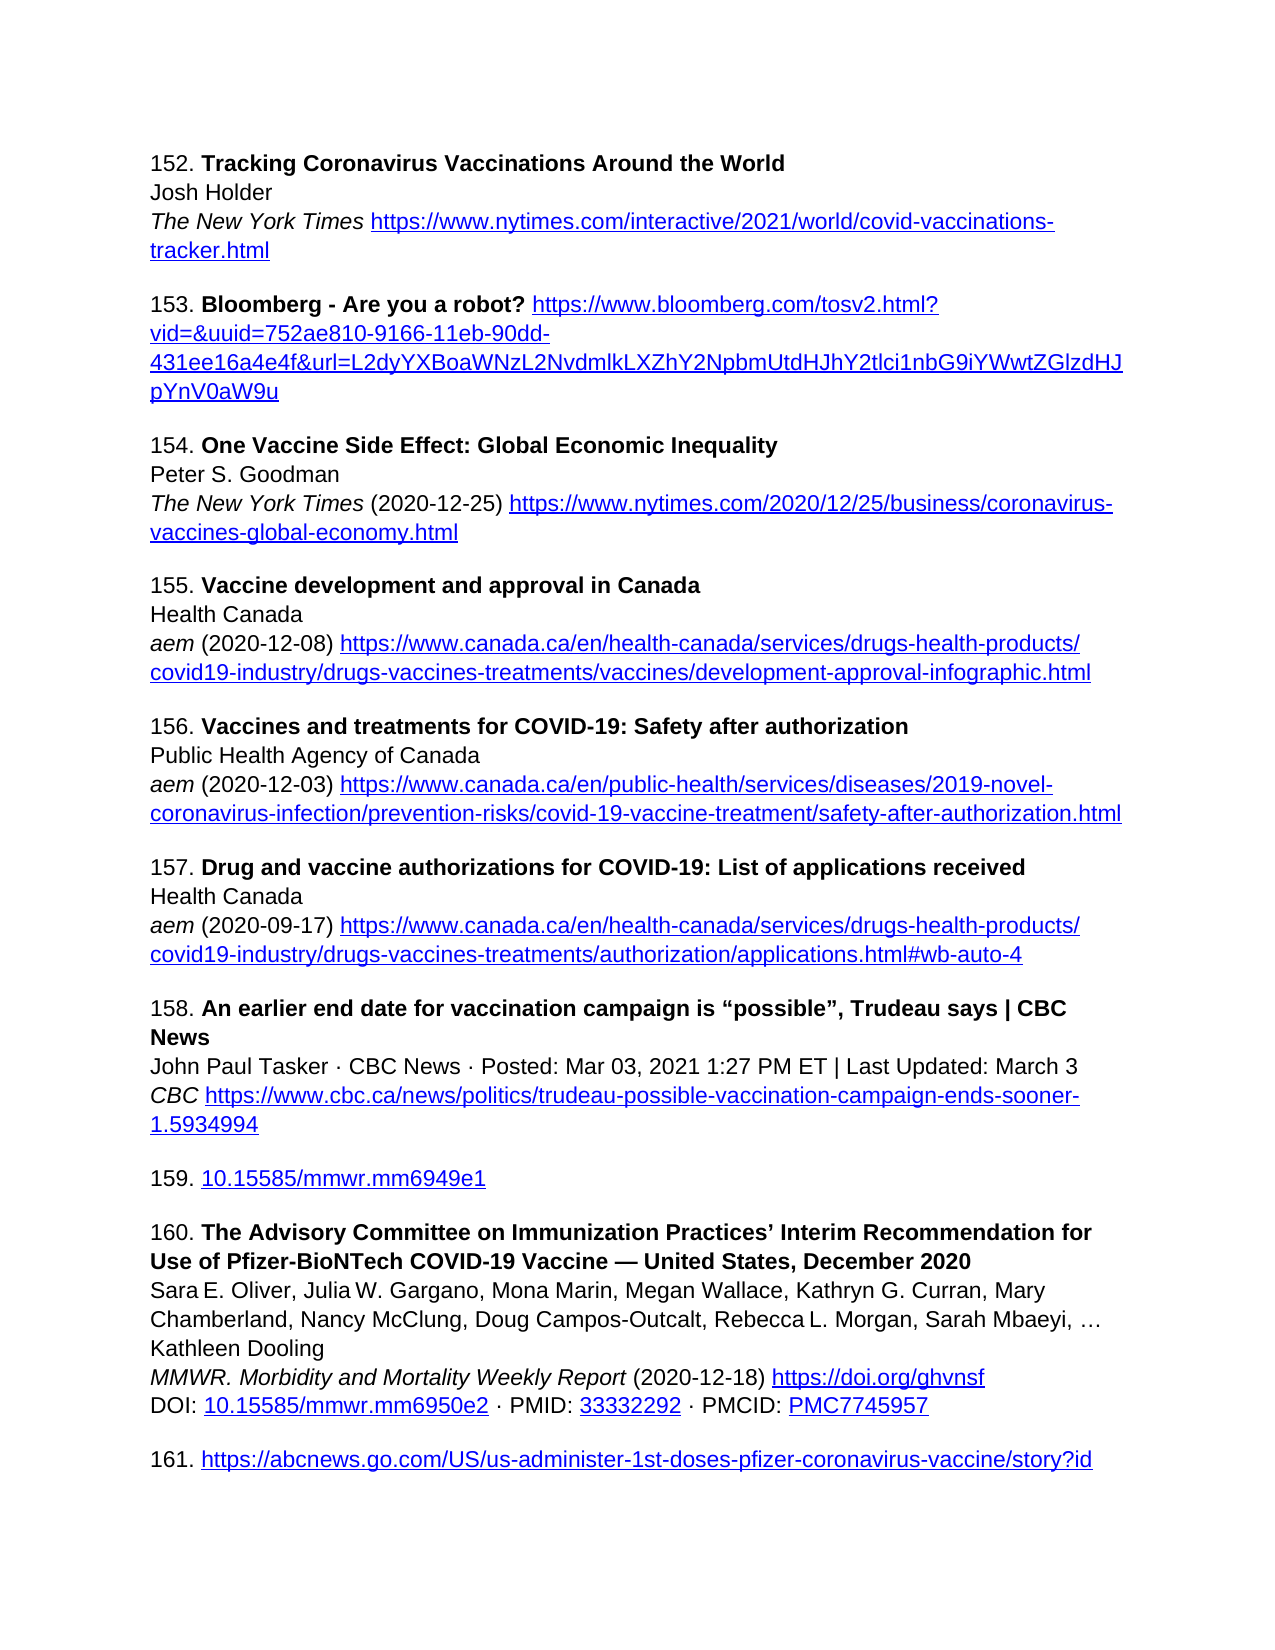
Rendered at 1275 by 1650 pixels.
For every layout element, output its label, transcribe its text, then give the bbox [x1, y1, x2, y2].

text 152. Tracking Coronavirus Vaccinations Around the World Josh Holder The New York Times https://www.nytimes.com/interactive/2021/world/covid-vaccinations-tracker.html [150, 150, 1125, 263]
text 155. Vaccine development and approval in Canada Health Canada aem (2020-12-08) https://www.canada.ca/en/health-canada/services/drugs-health-products/covid19-industry/drugs-vaccines-treatments/vaccines/development-approval-infographic.html [150, 572, 1125, 686]
text 158. An earlier end date for vaccination campaign is “possible”, Trudeau says | CBC News John Paul Tasker · CBC News · Posted: Mar 03, 2021 1:27 PM ET | Last Updated: March 3 CBC https://www.cbc.ca/news/politics/trudeau-possible-vaccination-campaign-ends-sooner-1.5934994 [150, 995, 1125, 1137]
text 157. Drug and vaccine authorizations for COVID-19: List of applications received Health Canada aem (2020-09-17) https://www.canada.ca/en/health-canada/services/drugs-health-products/covid19-industry/drugs-vaccines-treatments/authorization/applications.html#wb-auto-4 [150, 854, 1125, 967]
text 156. Vaccines and treatments for COVID-19: Safety after authorization Public Health Agency of Canada aem (2020-12-03) https://www.canada.ca/en/public-health/services/diseases/2019-novel-coronavirus-infection/prevention-risks/covid-19-vaccine-treatment/safety-after-authorization.html [150, 713, 1125, 827]
text 153. Bloomberg - Are you a robot? https://www.bloomberg.com/tosv2.html?vid=&uuid=752ae810-9166-11eb-90dd-431ee16a4e4f&url=L2dyYXBoaWNzL2NvdmlkLXZhY2NpbmUtdHJhY2tlci1nbG9iYWwtZGlzdHJpYnV0aW9u [150, 291, 1125, 404]
text 154. One Vaccine Side Effect: Global Economic Inequality Peter S. Goodman The New York Times (2020-12-25) https://www.nytimes.com/2020/12/25/business/coronavirus-vaccines-global-economy.html [150, 432, 1125, 545]
text 161. https://abcnews.go.com/US/us-administer-1st-doses-pfizer-coronavirus-vaccine/story?id [150, 1446, 1125, 1473]
text 160. The Advisory Committee on Immunization Practices’ Interim Recommendation for Use of Pfizer-BioNTech COVID-19 Vaccine — United States, December 2020 Sara E. Oliver, Julia W. Gargano, Mona Marin, Megan Wallace, Kathryn G. Curran, Mary Chamberland, Nancy McClung, Doug Campos-Outcalt, Rebecca L. Morgan, Sarah Mbaeyi, … Kathleen Dooling MMWR. Morbidity and Mortality Weekly Report (2020-12-18) https://doi.org/ghvnsf DOI: 10.15585/mmwr.mm6950e2 · PMID: 33332292 · PMCID: PMC7745957 [150, 1219, 1125, 1419]
text 159. 10.15585/mmwr.mm6949e1 [150, 1165, 1125, 1191]
